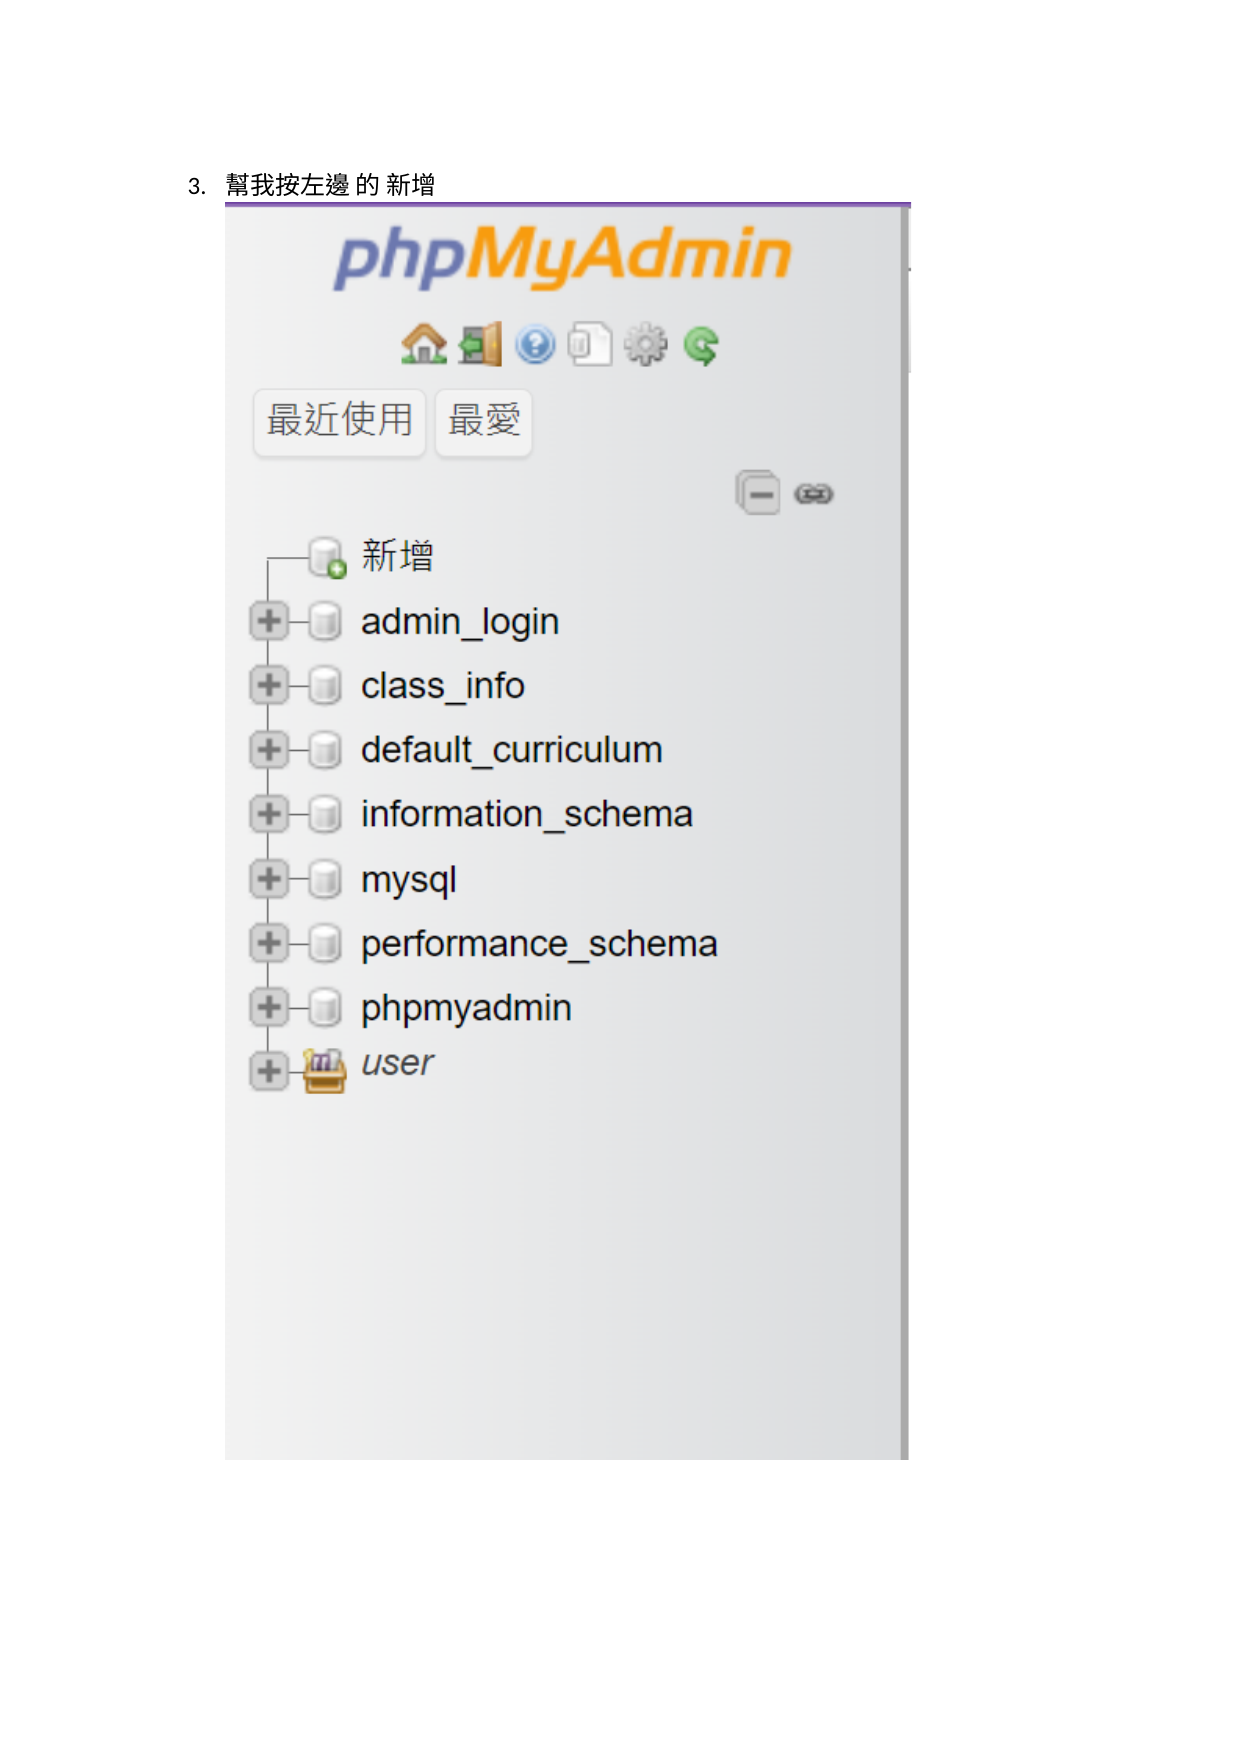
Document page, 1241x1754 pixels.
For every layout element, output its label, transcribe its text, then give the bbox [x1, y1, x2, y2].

list 幫我按左邊 的 新增 [187, 164, 1053, 202]
picture [225, 202, 912, 1460]
